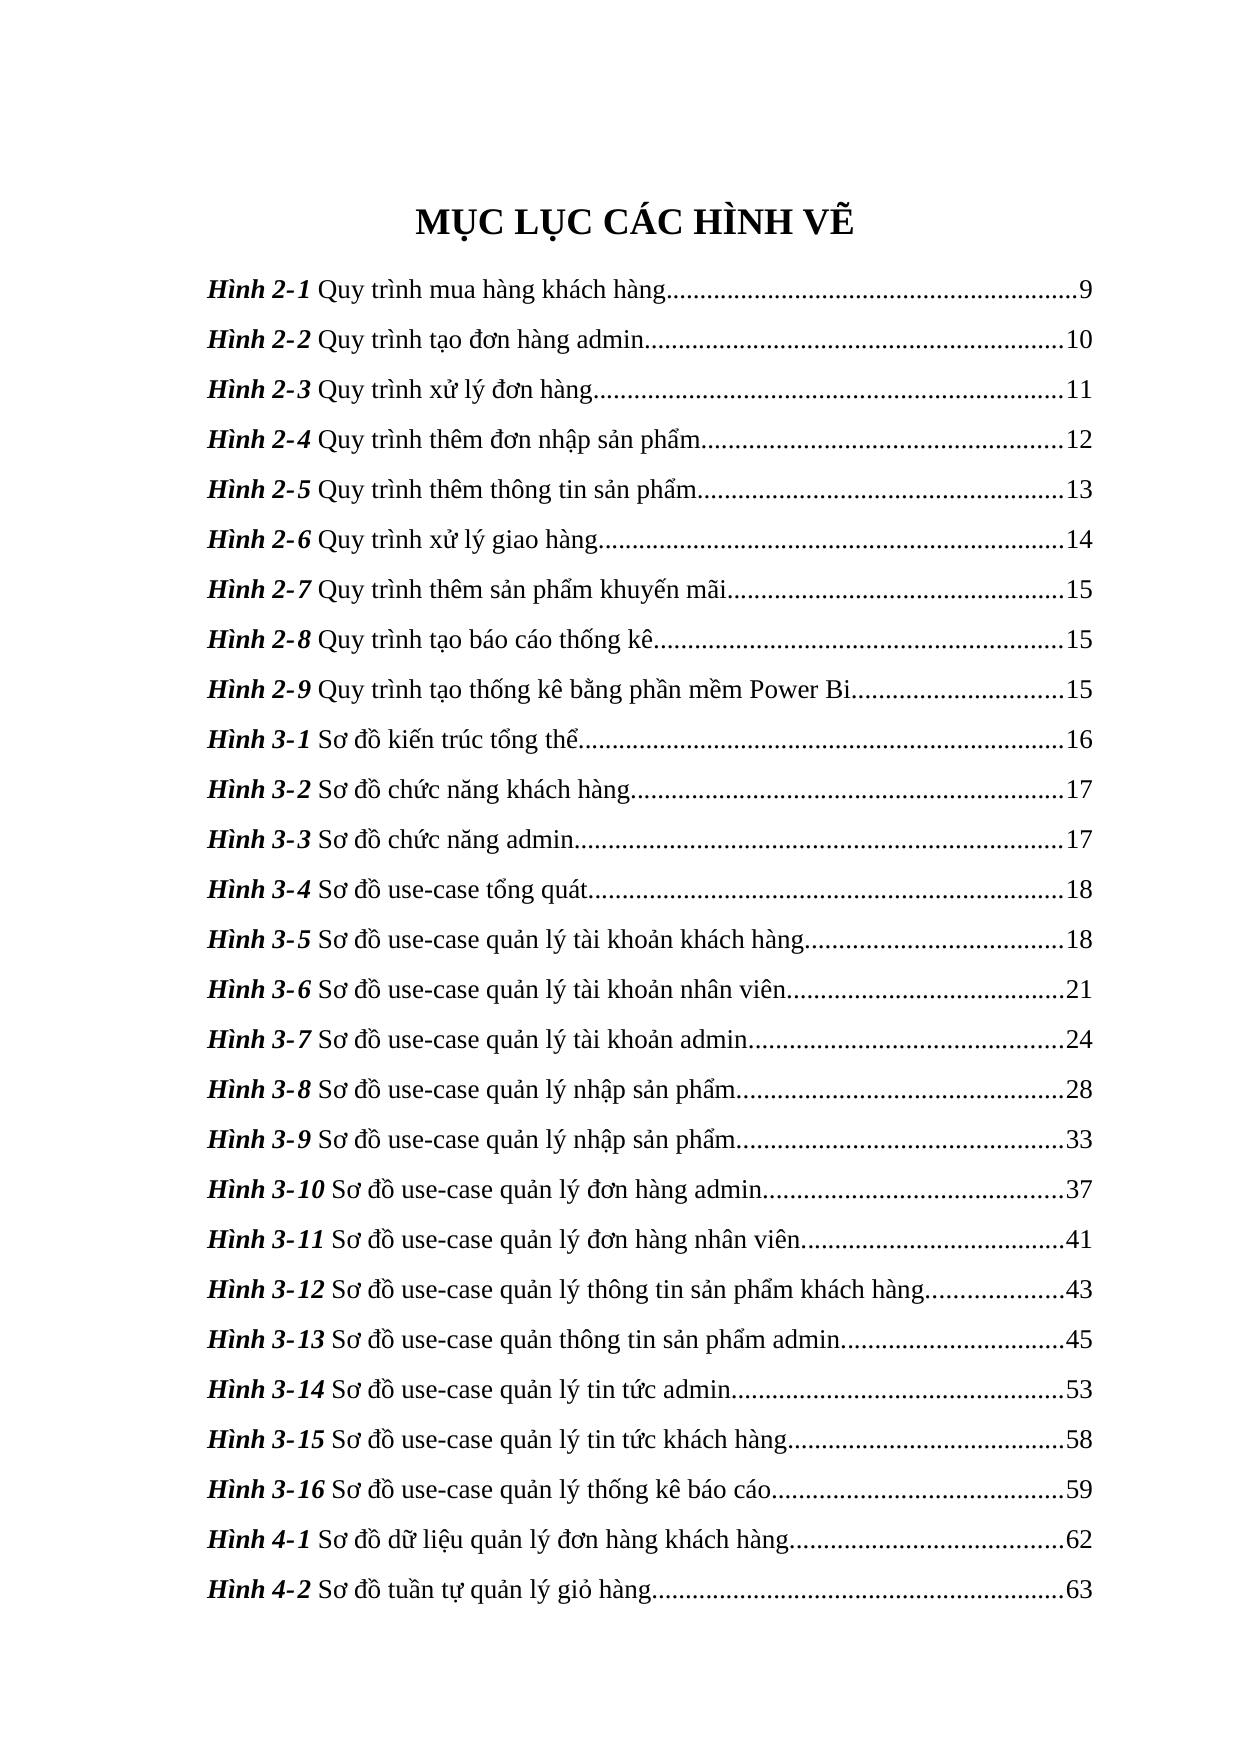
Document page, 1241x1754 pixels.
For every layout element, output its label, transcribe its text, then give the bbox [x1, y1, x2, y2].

text Hình 2-6 Quy trình xử lý giao hàng. 14 [207, 518, 1092, 556]
text Hình 3-8 Sơ đồ use-case quản lý nhập sản phẩm. 28 [207, 1068, 1092, 1106]
text Hình 3-4 Sơ đồ use-case tổng quát. 18 [207, 868, 1092, 906]
text Hình 3-1 Sơ đồ kiến trúc tổng thể. 16 [207, 718, 1092, 756]
text Hình 2-5 Quy trình thêm thông tin sản phẩm 13 [207, 468, 1092, 506]
text Hình 2-8 Quy trình tạo báo cáo thống kê. 15 [207, 618, 1092, 656]
text Hình 3-2 Sơ đồ chức năng khách hàng. 17 [207, 768, 1092, 806]
text Hình 3-3 Sơ đồ chức năng admin. 17 [207, 818, 1092, 856]
text Hình 2-7 Quy trình thêm sản phẩm khuyến mãi. 15 [207, 568, 1092, 606]
text Hình 2-4 Quy trình thêm đơn nhập sản phẩm. 12 [207, 418, 1092, 456]
text Hình 3-6 Sơ đồ use-case quản lý tài khoản nhân viên. 21 [207, 968, 1092, 1006]
text Hình 3-7 Sơ đồ use-case quản lý tài khoản admin. 24 [207, 1018, 1092, 1056]
text MỤC LỤC CÁC HÌNH VẼ [177, 200, 1092, 243]
text Hình 2-3 Quy trình xử lý đơn hàng. 11 [207, 368, 1092, 406]
text Hình 3-16 Sơ đồ use-case quản lý thống kê báo cáo. 59 [207, 1468, 1092, 1506]
text Hình 3-14 Sơ đồ use-case quản lý tin tức admin. 53 [207, 1368, 1092, 1406]
text Hình 2-9 Quy trình tạo thống kê bằng phần mềm Power Bi. 15 [207, 668, 1092, 706]
text Hình 3-12 Sơ đồ use-case quản lý thông tin sản phẩm khách hàng. 43 [207, 1268, 1092, 1306]
text Hình 3-10 Sơ đồ use-case quản lý đơn hàng admin. 37 [207, 1168, 1092, 1206]
text Hình 4-2 Sơ đồ tuần tự quản lý giỏ hàng. 63 [207, 1568, 1092, 1606]
text Hình 3-11 Sơ đồ use-case quản lý đơn hàng nhân viên. 41 [207, 1218, 1092, 1256]
text Hình 4-1 Sơ đồ dữ liệu quản lý đơn hàng khách hàng. 62 [207, 1518, 1092, 1556]
text Hình 3-15 Sơ đồ use-case quản lý tin tức khách hàng. 58 [207, 1418, 1092, 1456]
text Hình 2-1 Quy trình mua hàng khách hàng. 9 [207, 268, 1092, 306]
text Hình 2-2 Quy trình tạo đơn hàng admin 10 [207, 318, 1092, 356]
text Hình 3-5 Sơ đồ use-case quản lý tài khoản khách hàng. 18 [207, 918, 1092, 956]
text Hình 3-9 Sơ đồ use-case quản lý nhập sản phẩm. 33 [207, 1118, 1092, 1156]
text Hình 3-13 Sơ đồ use-case quản thông tin sản phẩm admin. 45 [207, 1318, 1092, 1356]
